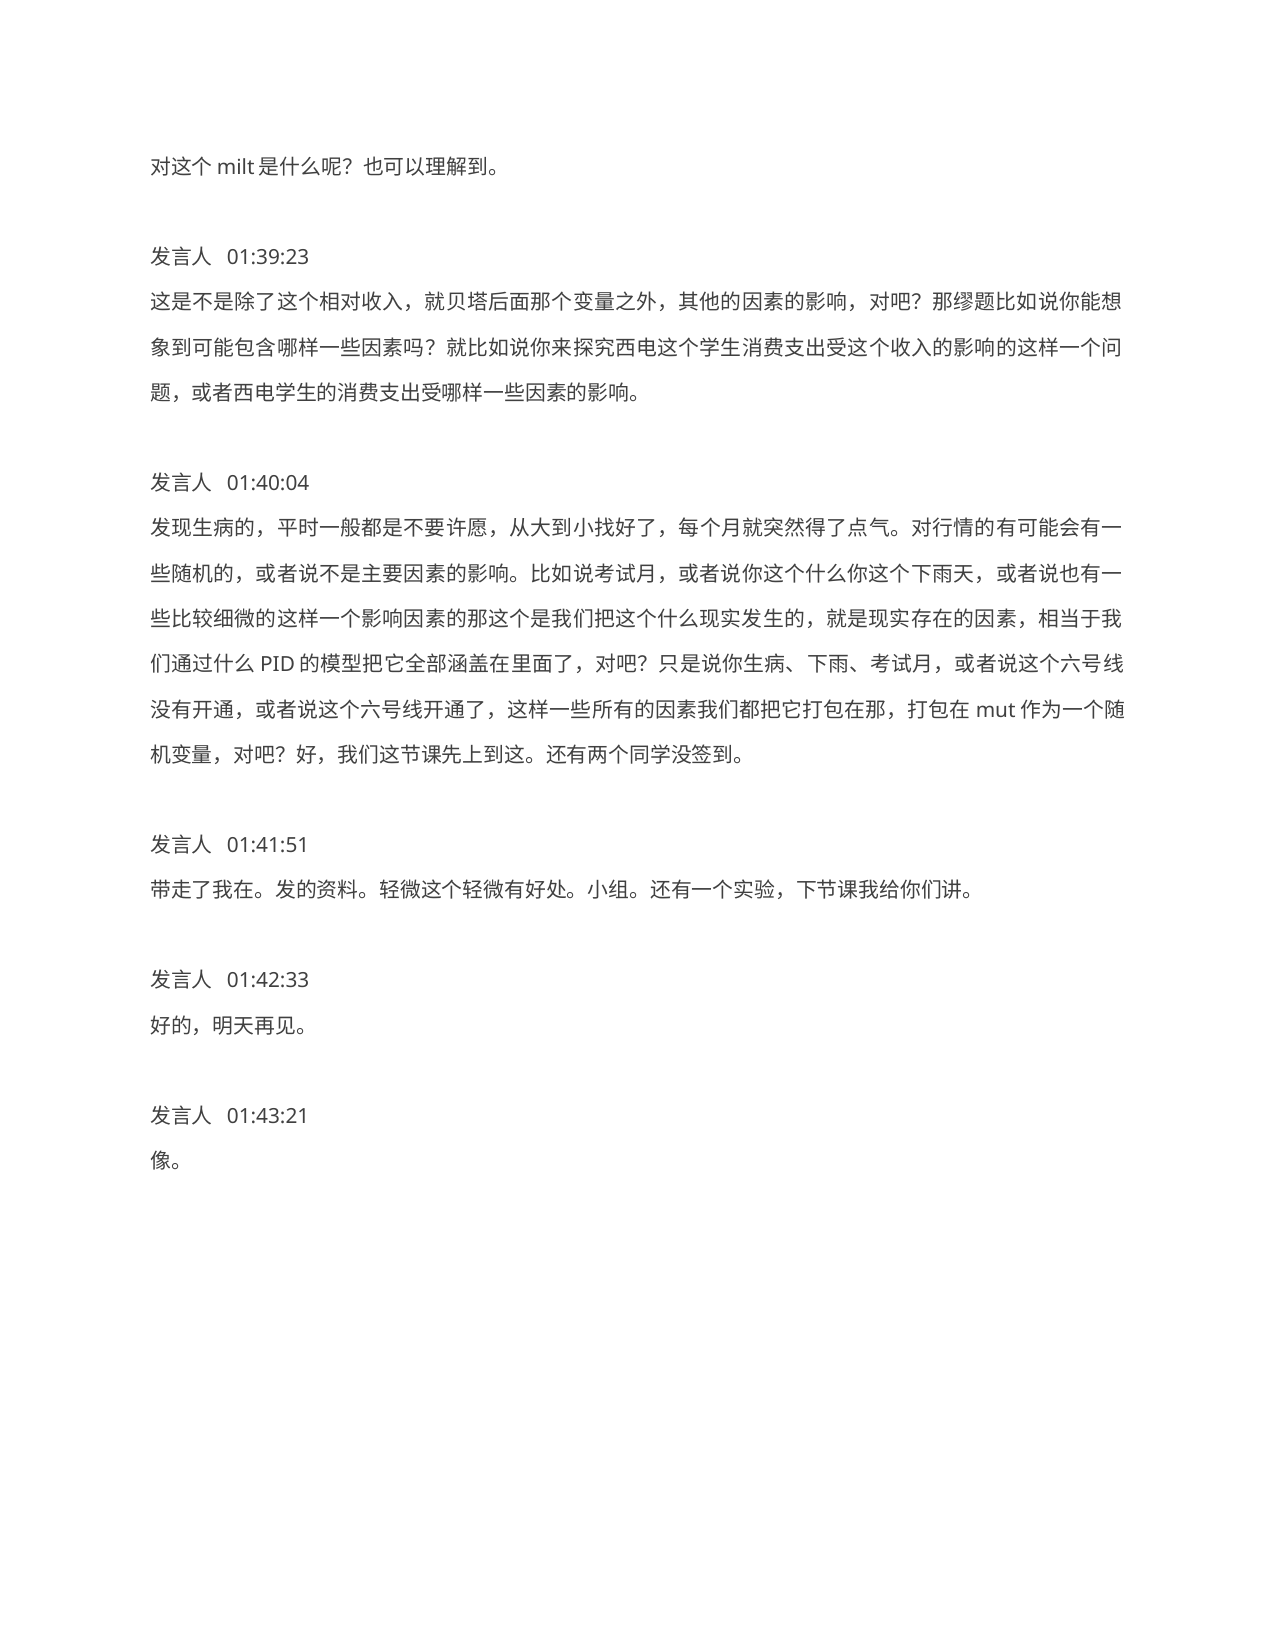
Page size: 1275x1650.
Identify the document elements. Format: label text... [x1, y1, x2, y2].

text 这是不是除了这个相对收入，就贝塔后面那个变量之外，其他的因素的影响，对吧？那缪题比如说你能想象到可能包含哪样一些因素吗？就比如说你来探究西电这个学生消费支出受这个收入的影响的这样一个问题，或者西电学生的消费支出受哪样一些因素的影响。 [150, 286, 1125, 406]
text 发现生病的，平时一般都是不要许愿，从大到小找好了，每个月就突然得了点气。对行情的有可能会有一些随机的，或者说不是主要因素的影响。比如说考试月，或者说你这个什么你这个下雨天，或者说也有一些比较细微的这样一个影响因素的那这个是我们把这个什么现实发生的，就是现实存在的因素，相当于我们通过什么PID的模型把它全部涵盖在里面了，对吧？只是说你生病、下雨、考试月，或者说这个六号线没有开通，或者说这个六号线开通了，这样一些所有的因素我们都把它打包在那，打包在mut作为一个随机变量，对吧？好，我们这节课先上到这。还有两个同学没签到。 [150, 512, 1125, 768]
text 发言人 01:43:21 [150, 1099, 1125, 1129]
text 发言人 01:39:23 [150, 240, 1125, 270]
text 发言人 01:42:33 [150, 964, 1125, 994]
text 带走了我在。发的资料。轻微这个轻微有好处。小组。还有一个实验，下节课我给你们讲。 [150, 874, 1125, 904]
text 好的，明天再见。 [150, 1009, 1125, 1039]
text 发言人 01:40:04 [150, 466, 1125, 496]
text 发言人 01:41:51 [150, 828, 1125, 859]
text 像。 [150, 1144, 1125, 1175]
text 对这个milt是什么呢？也可以理解到。 [150, 150, 1125, 180]
